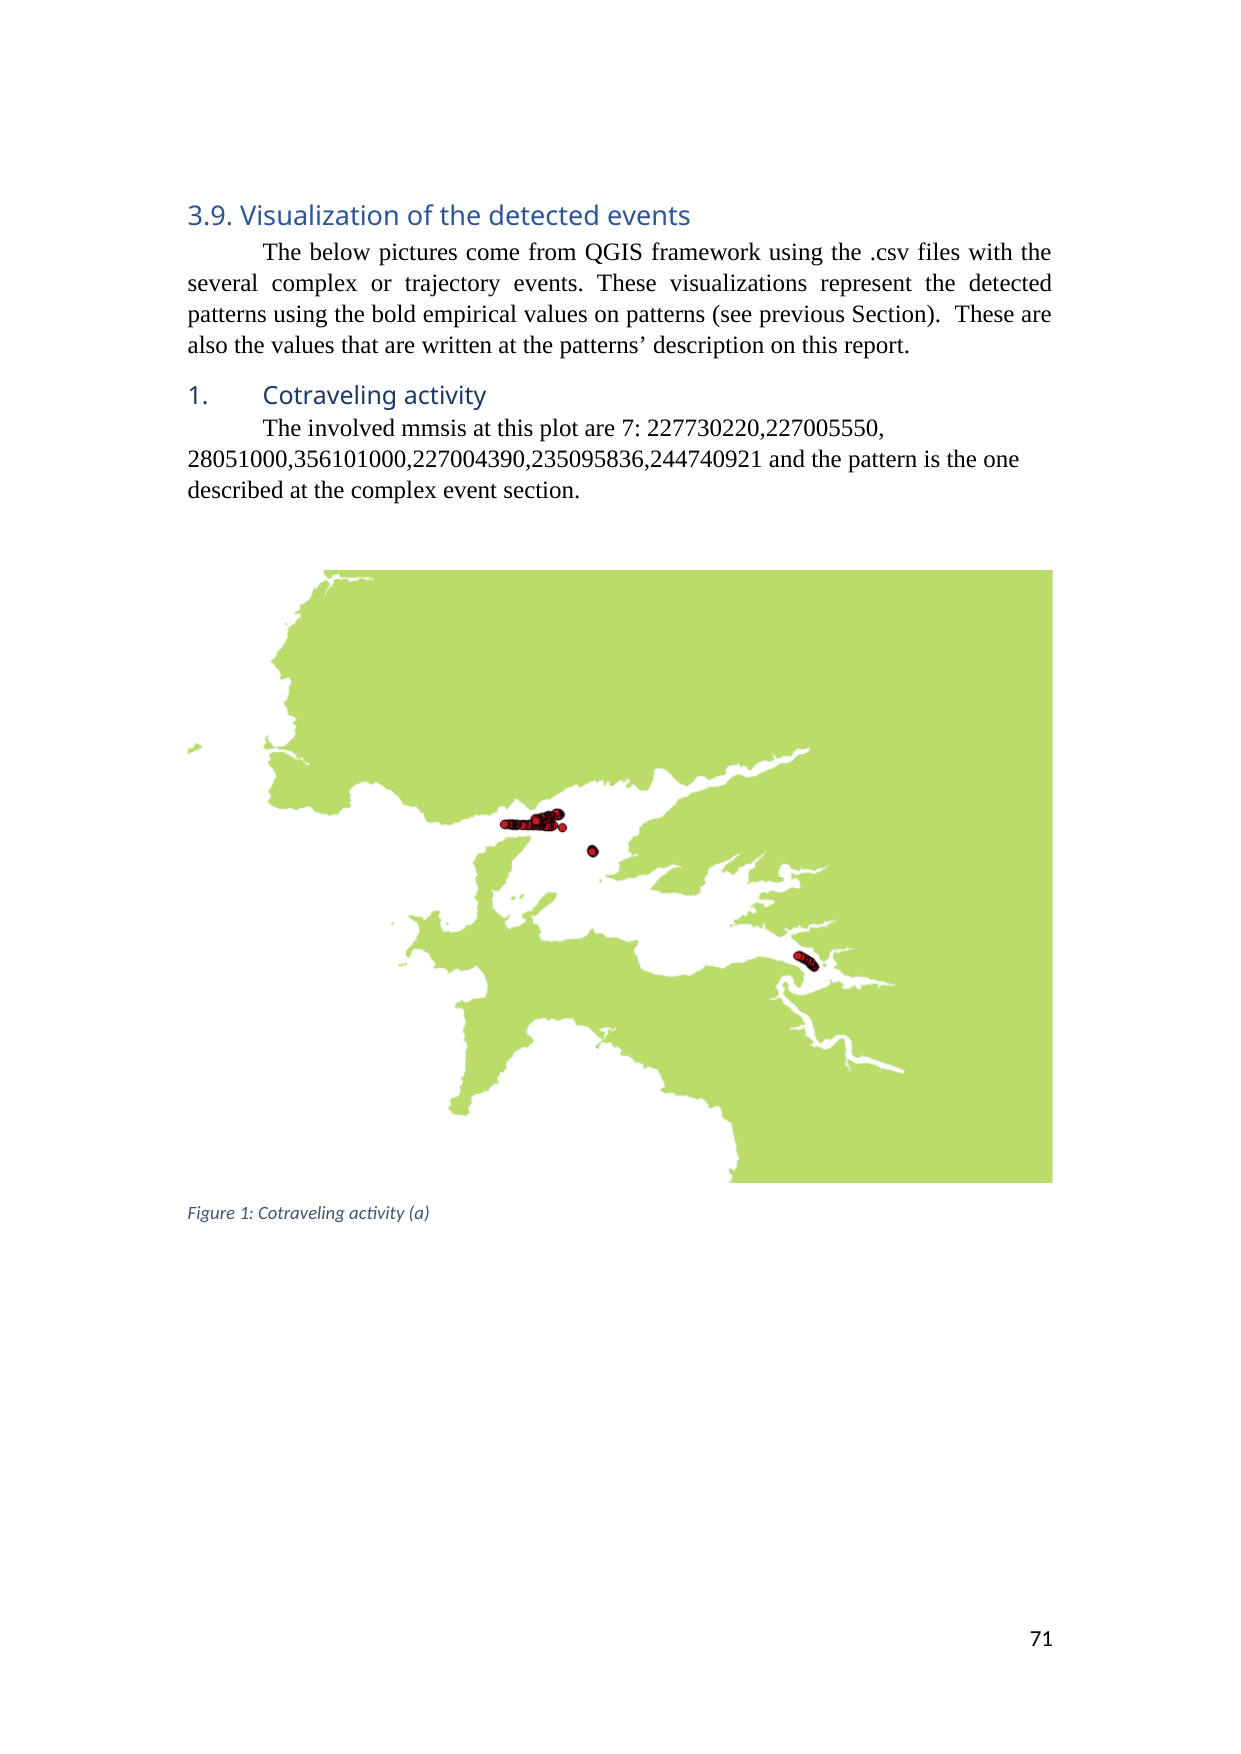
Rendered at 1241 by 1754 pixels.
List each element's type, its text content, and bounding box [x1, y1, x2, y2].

picture [187, 570, 1053, 1183]
text The involved mmsis at this plot are 7: 227730220,227005550, 28051000,356101000,227004390,235095836,244740921 and the pattern is the one described at the complex event section. [187, 413, 1053, 504]
subtitle 1. Cotraveling activity [187, 377, 1053, 412]
text The below pictures come from QGIS framework using the .csv files with the several complex or trajectory events. These visualizations represent the detected patterns using the bold empirical values on patterns (see previous Section). These are also the values that are written at the patterns’ description on this report. [187, 237, 1053, 358]
subtitle 3.9. Visualization of the detected events [187, 197, 1053, 234]
